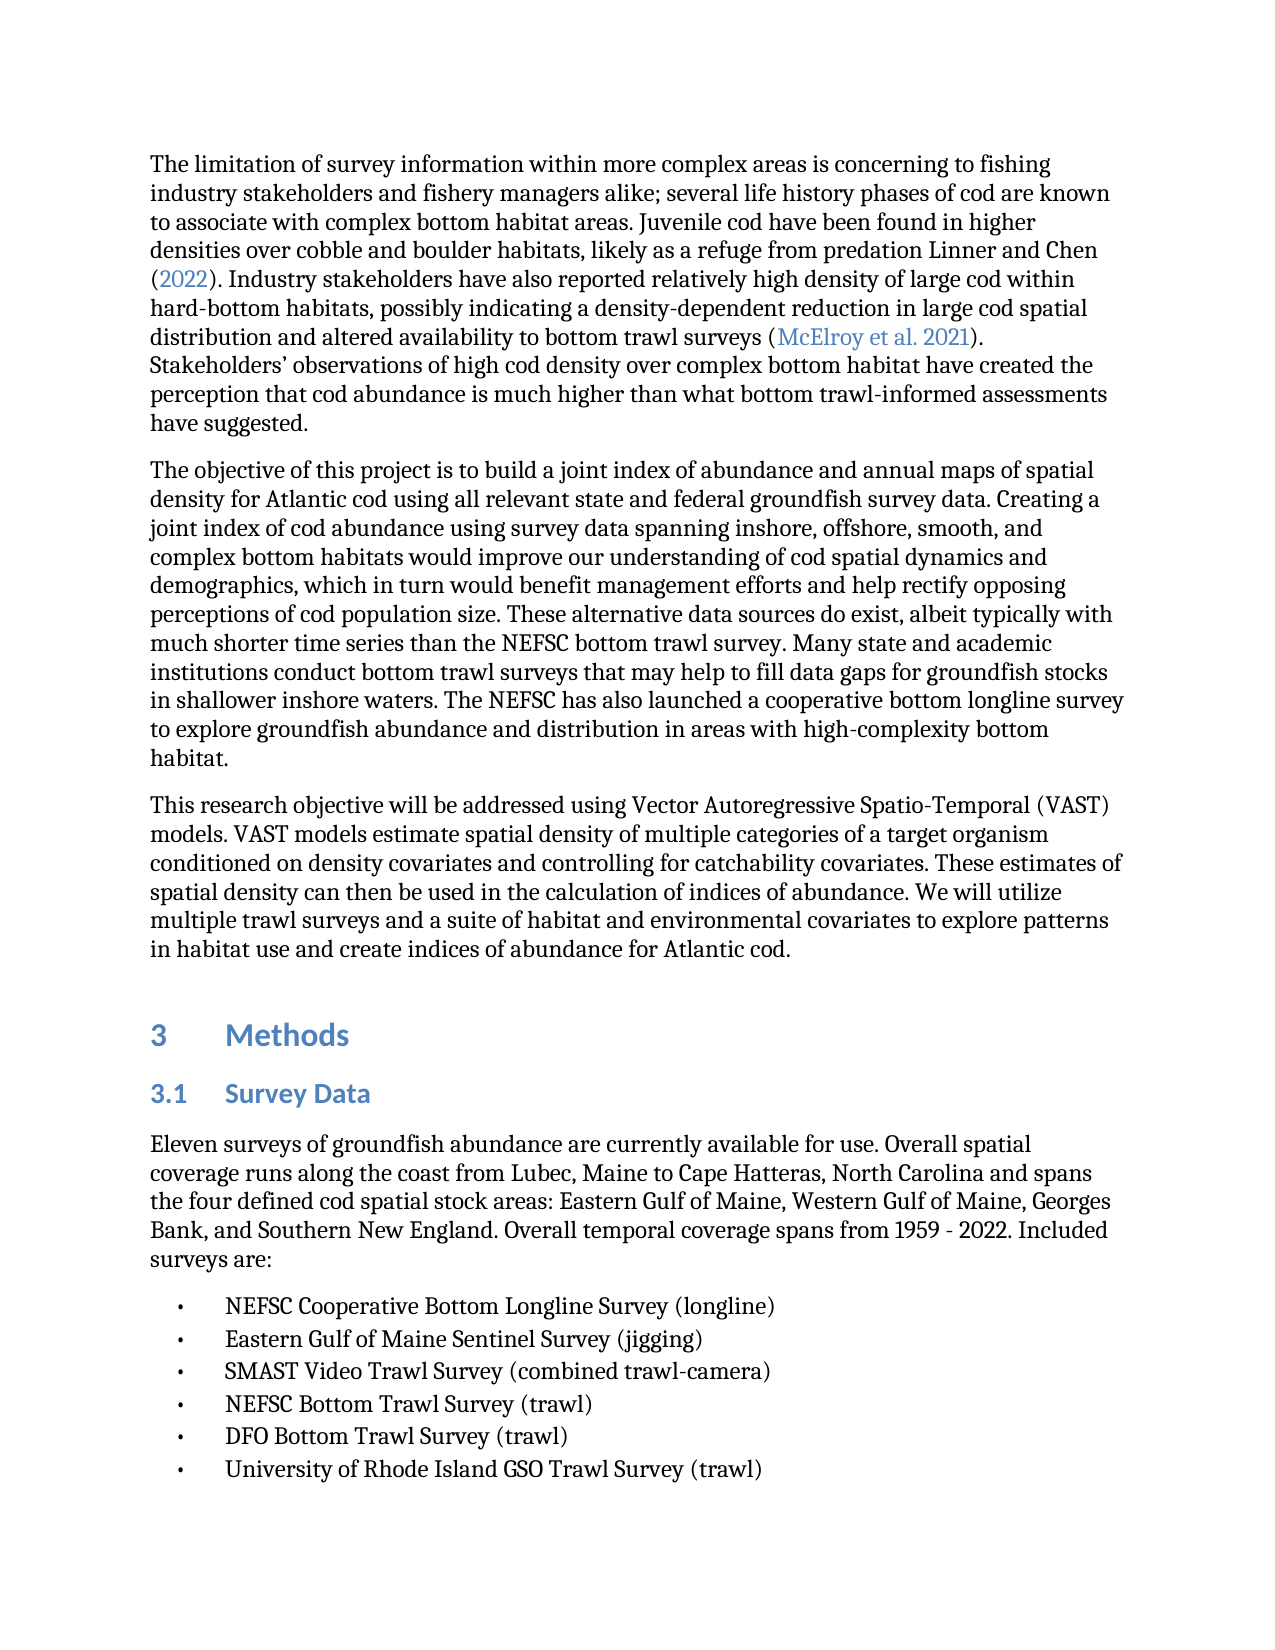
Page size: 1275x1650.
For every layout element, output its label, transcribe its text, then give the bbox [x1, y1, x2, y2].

text The limitation of survey information within more complex areas is concerning to fishing industry stakeholders and fishery managers alike; several life history phases of cod are known to associate with complex bottom habitat areas. Juvenile cod have been found in higher densities over cobble and boulder habitats, likely as a refuge from predation Linner and Chen (2022). Industry stakeholders have also reported relatively high density of large cod within hard-bottom habitats, possibly indicating a density-dependent reduction in large cod spatial distribution and altered availability to bottom trawl surveys (McElroy et al. 2021). Stakeholders’ observations of high cod density over complex bottom habitat have created the perception that cod abundance is much higher than what bottom trawl-informed assessments have suggested. [150, 150, 1125, 437]
subtitle 3 Methods [150, 1014, 1125, 1054]
list SMAST Video Trawl Survey (combined trawl-camera) [175, 1357, 1125, 1386]
text Eleven surveys of groundfish abundance are currently available for use. Overall spatial coverage runs along the coast from Lubec, Maine to Cape Hatteras, North Carolina and spans the four defined cod spatial stock areas: Eastern Gulf of Maine, Western Gulf of Maine, Georges Bank, and Southern New England. Overall temporal coverage spans from 1959 - 2022. Included surveys are: [150, 1130, 1125, 1273]
list University of Rhode Island GSO Trawl Survey (trawl) [175, 1455, 1125, 1483]
text This research objective will be addressed using Vector Autoregressive Spatio-Temporal (VAST) models. VAST models estimate spatial density of multiple categories of a target organism conditioned on density covariates and controlling for catchability covariates. These estimates of spatial density can then be used in the calculation of indices of abundance. We will utilize multiple trawl surveys and a suite of habitat and environmental covariates to explore patterns in habitat use and create indices of abundance for Atlantic cod. [150, 791, 1125, 964]
list NEFSC Bottom Trawl Survey (trawl) [175, 1390, 1125, 1418]
list NEFSC Cooperative Bottom Longline Survey (longline) [175, 1292, 1125, 1321]
list DFO Bottom Trawl Survey (trawl) [175, 1422, 1125, 1451]
text The objective of this project is to build a joint index of abundance and annual maps of spatial density for Atlantic cod using all relevant state and federal groundfish survey data. Creating a joint index of cod abundance using survey data spanning inshore, offshore, smooth, and complex bottom habitats would improve our understanding of cod spatial dynamics and demographics, which in turn would benefit management efforts and help rectify opposing perceptions of cod population size. These alternative data sources do exist, albeit typically with much shorter time series than the NEFSC bottom trawl survey. Many state and academic institutions conduct bottom trawl surveys that may help to fill data gaps for groundfish stocks in shallower inshore waters. The NEFSC has also launched a cooperative bottom longline survey to explore groundfish abundance and distribution in areas with high-complexity bottom habitat. [150, 456, 1125, 772]
subtitle 3.1 Survey Data [150, 1075, 1125, 1111]
list Eastern Gulf of Maine Sentinel Survey (jigging) [175, 1325, 1125, 1353]
